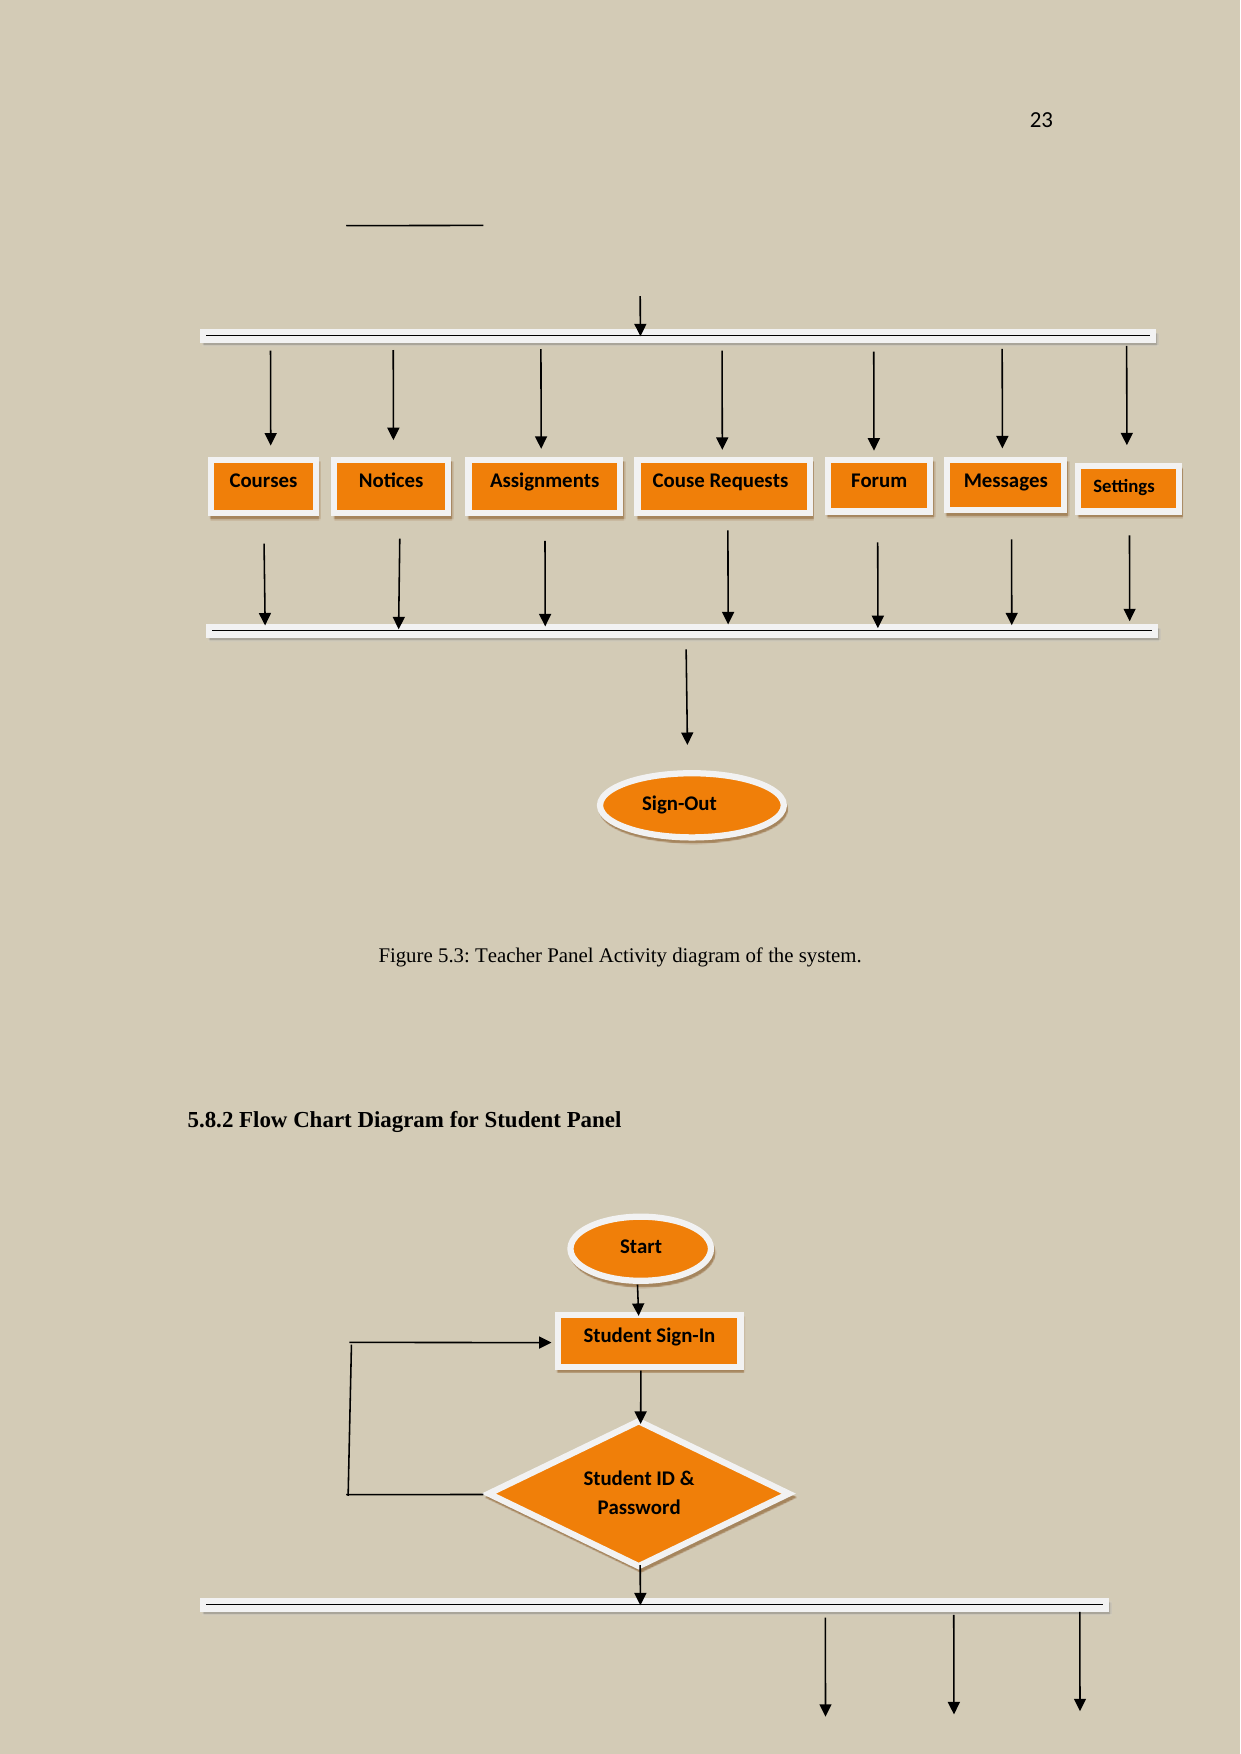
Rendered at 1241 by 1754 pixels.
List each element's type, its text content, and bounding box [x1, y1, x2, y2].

text 5.8.2 Flow Chart Diagram for Student Panel [187, 1107, 1053, 1133]
text Figure 5.3: Teacher Panel Activity diagram of the system. [262, 943, 978, 967]
